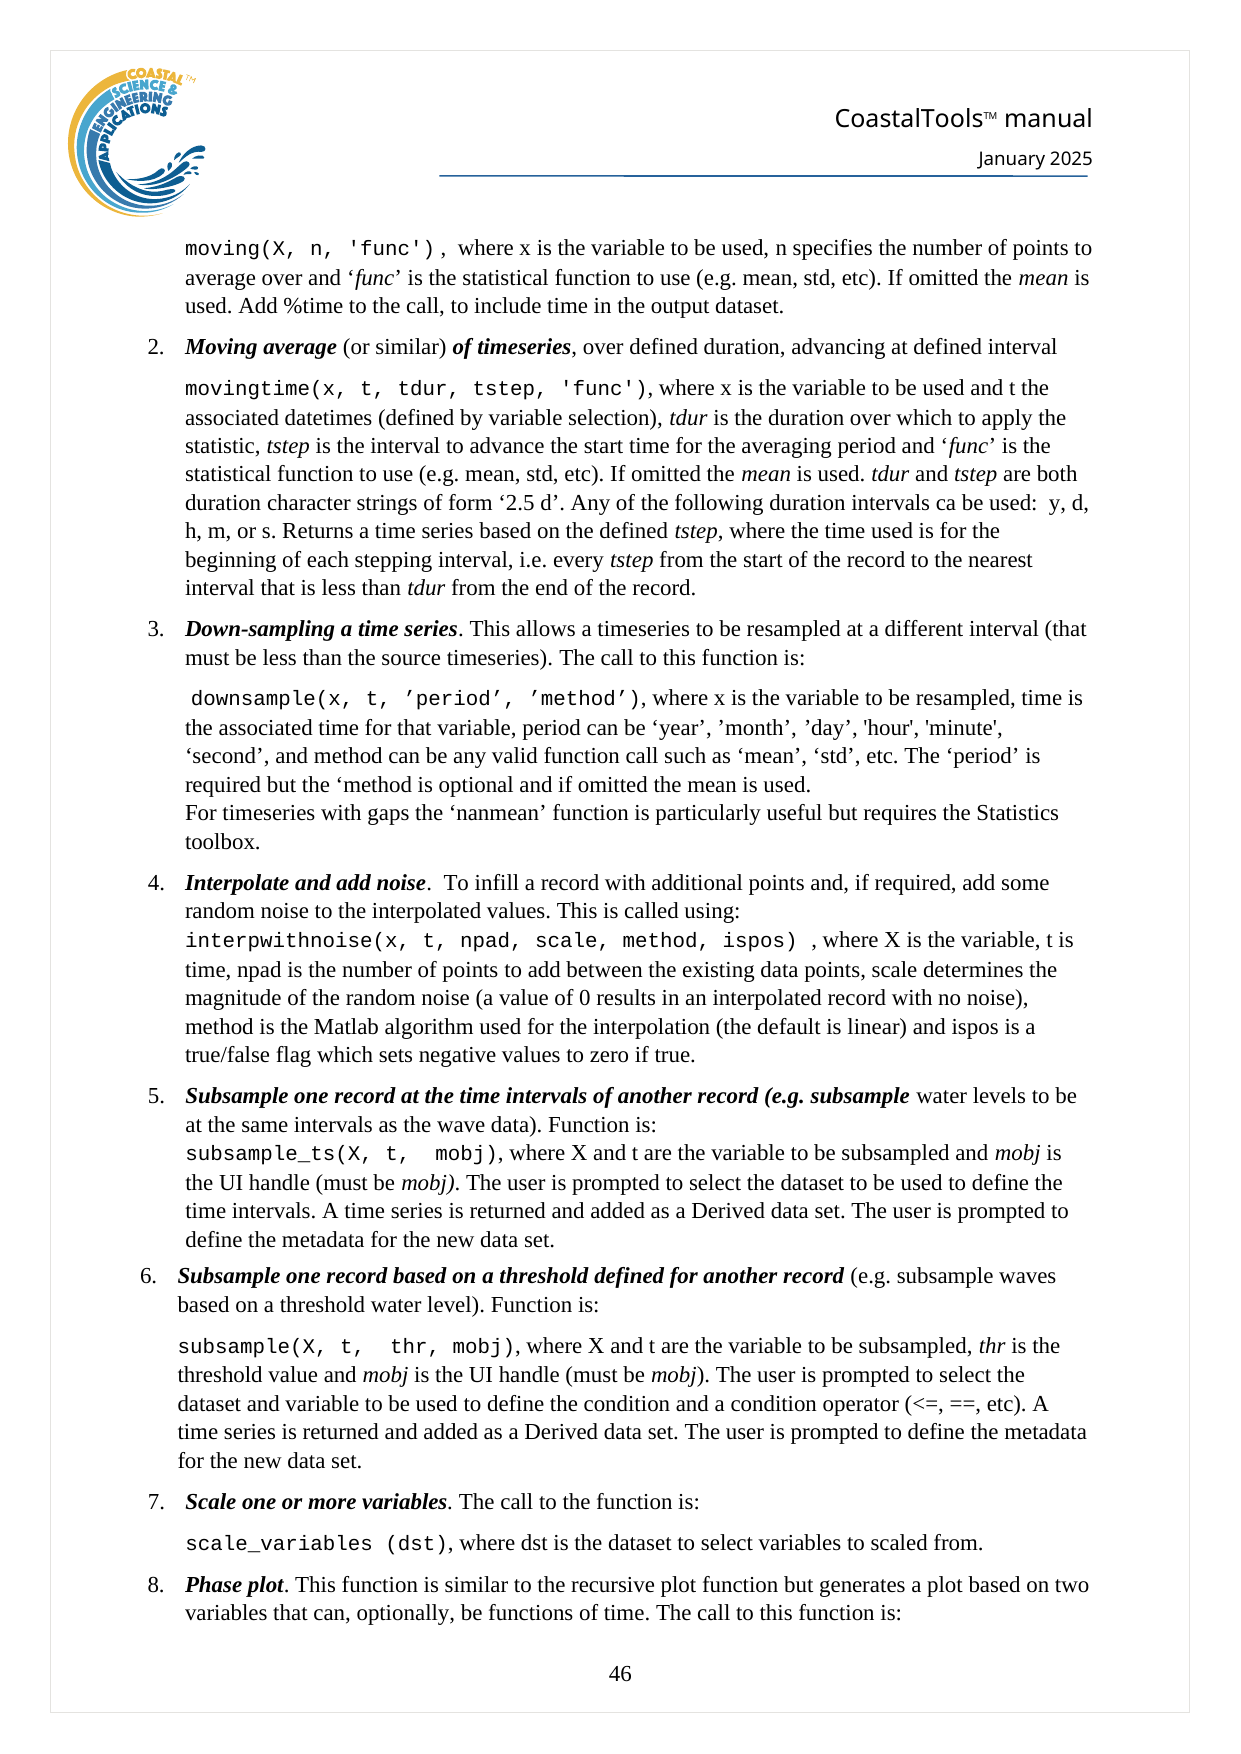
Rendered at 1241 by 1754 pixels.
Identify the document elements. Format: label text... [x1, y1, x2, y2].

text moving(X, n, 'func') , where x is the variable to be used, n specifies the number of points to average over and ‘func’ is the statistical function to use (e.g. mean, std, etc). If omitted the mean is used. Add %time to the call, to include time in the output dataset. [185, 234, 1093, 318]
list Subsample one record at the time intervals of another record (e.g. subsample water levels to be at the same intervals as the wave data). Function is: [148, 1082, 1093, 1137]
list Interpolate and add noise. To infill a record with additional points and, if required, add some random noise to the interpolated values. This is called using: interpwithnoise(x, t, npad, scale, method, ispos) , where X is the variable, t is time, npad is the number of points to add between the existing data points, scale determines the magnitude of the random noise (a value of 0 results in an interpolated record with no noise), method is the Matlab algorithm used for the interpolation (the default is linear) and ispos is a true/false flag which sets negative values to zero if true. [148, 869, 1093, 1068]
text downsample(x, t, ’period’, ’method’), where x is the variable to be resampled, time is the associated time for that variable, period can be ‘year’, ’month’, ’day’, 'hour', 'minute', ‘second’, and method can be any valid function call such as ‘mean’, ‘std’, etc. The ‘period’ is required but the ‘method is optional and if omitted the mean is used. [185, 684, 1093, 797]
text For timeseries with gaps the ‘nanmean’ function is particularly useful but requires the Statistics toolbox. [185, 799, 1093, 854]
list Moving average (or similar) of timeseries, over defined duration, advancing at defined interval [147, 333, 1093, 359]
list Phase plot. This function is similar to the recursive plot function but generates a plot based on two variables that can, optionally, be functions of time. The call to this function is: [147, 1571, 1093, 1626]
text movingtime(x, t, tdur, tstep, 'func'), where x is the variable to be used and t the associated datetimes (defined by variable selection), tdur is the duration over which to apply the statistic, tstep is the interval to advance the start time for the averaging period and ‘func’ is the statistical function to use (e.g. mean, std, etc). If omitted the mean is used. tdur and tstep are both duration character strings of form ‘2.5 d’. Any of the following duration intervals ca be used: y, d, h, m, or s. Returns a time series based on the defined tstep, where the time used is for the beginning of each stepping interval, i.e. every tstep from the start of the record to the nearest interval that is less than tdur from the end of the record. [185, 374, 1093, 601]
list Down-sampling a time series. This allows a timeseries to be resampled at a different interval (that must be less than the source timeseries). The call to this function is: [147, 615, 1093, 670]
list subsample_ts(X, t, mobj), where X and t are the variable to be subsampled and mobj is the UI handle (must be mobj). The user is prompted to select the dataset to be used to define the time intervals. A time series is returned and added as a Derived data set. The user is prompted to define the metadata for the new data set. [185, 1139, 1093, 1252]
text subsample(X, t, thr, mobj), where X and t are the variable to be subsampled, thr is the threshold value and mobj is the UI handle (must be mobj). The user is prompted to select the dataset and variable to be used to define the condition and a condition operator (<=, ==, etc). A time series is returned and added as a Derived data set. The user is prompted to define the metadata for the new data set. [177, 1332, 1093, 1473]
text scale_variables (dst), where dst is the dataset to select variables to scaled from. [185, 1529, 1093, 1556]
list Subsample one record based on a threshold defined for another record (e.g. subsample waves based on a threshold water level). Function is: [140, 1262, 1093, 1317]
list Scale one or more variables. The call to the function is: [148, 1488, 1093, 1514]
